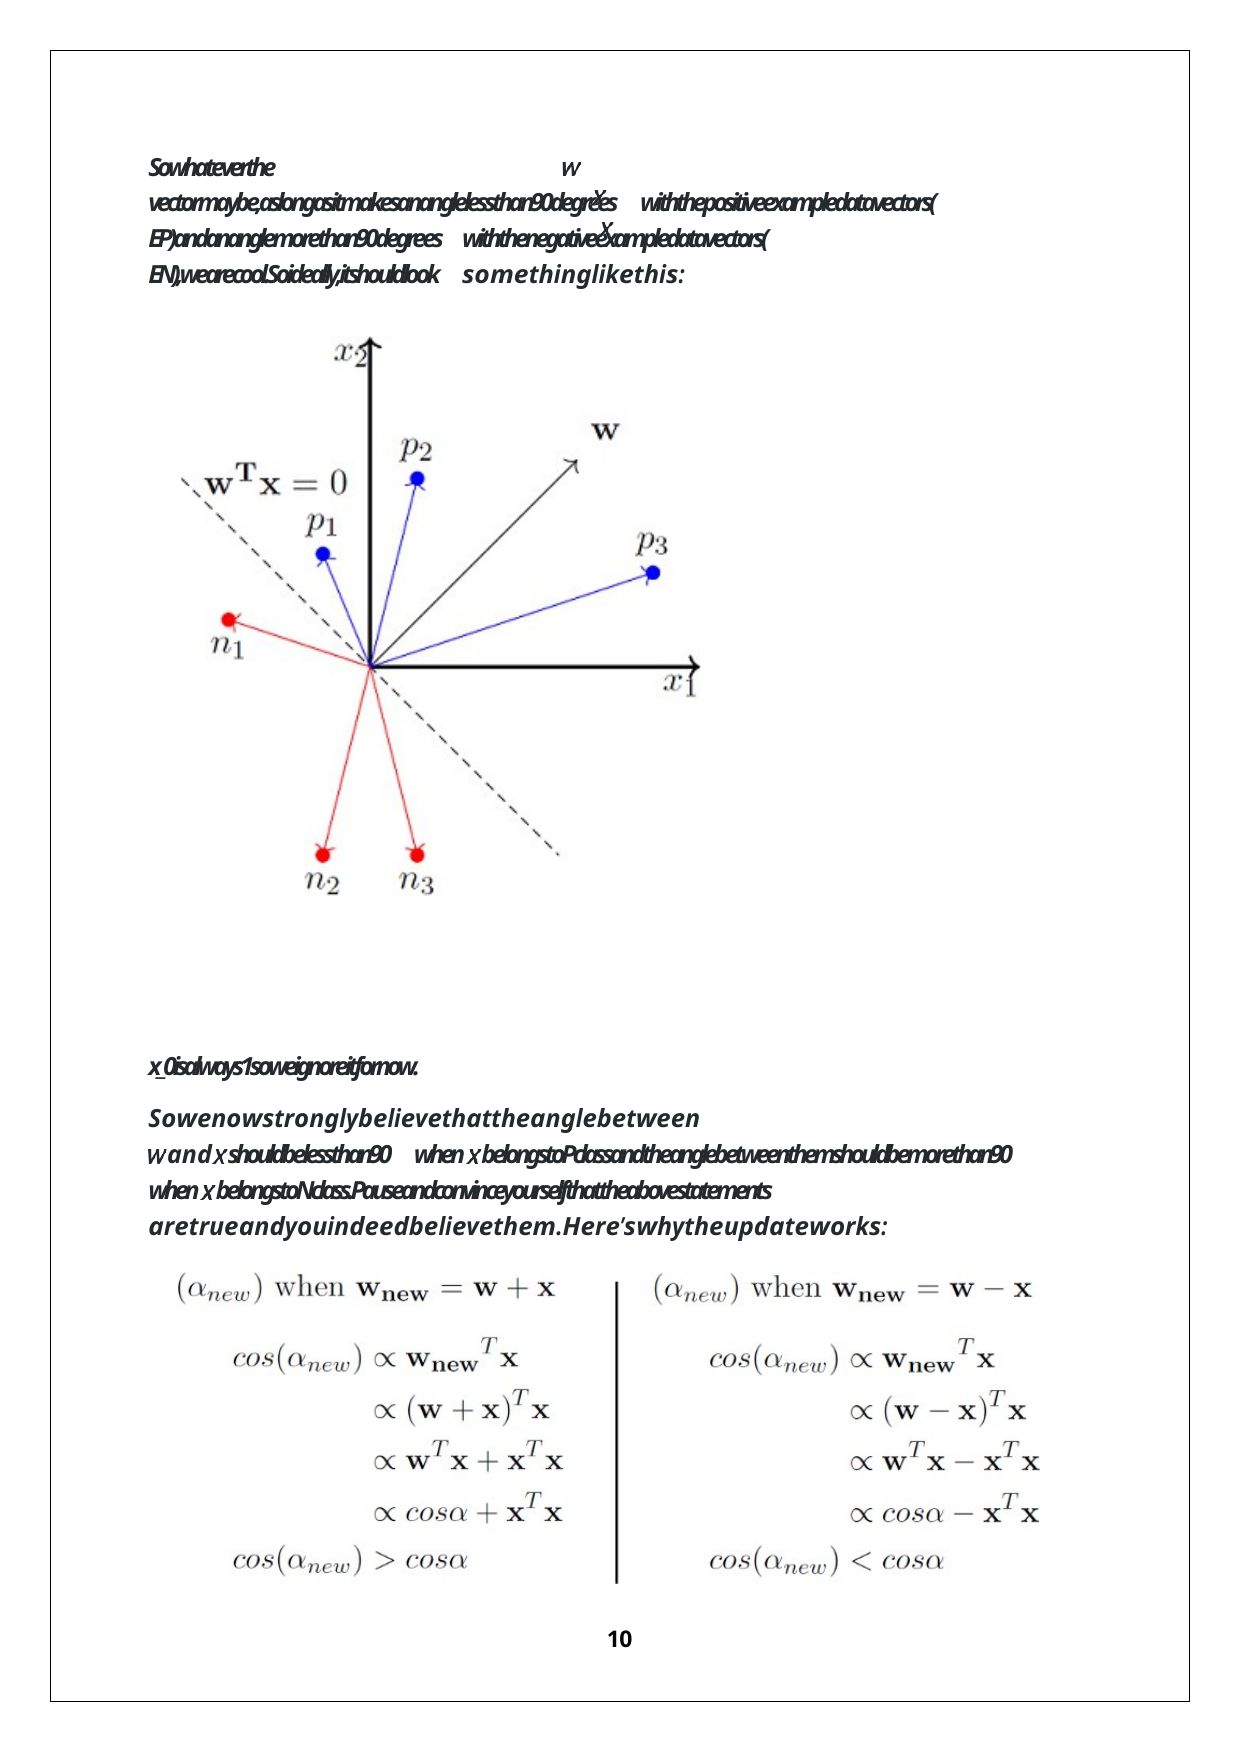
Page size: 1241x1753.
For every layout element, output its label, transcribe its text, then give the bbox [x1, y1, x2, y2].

picture [590, 190, 607, 205]
text x_0isalways1soweignoreitfornow. [148, 1049, 1111, 1083]
text Sowenowstronglybelievethattheanglebetween andshouldbelessthan90 whenbelongstoPclassandtheanglebetweenthemshouldbemorethan90 whenbelongstoNclass.Pauseandconvinceyourselfthattheabovestatements aretrueandyouindeedbelievethem.Here’swhytheupdateworks: [148, 1101, 1025, 1242]
picture [597, 222, 614, 237]
picture [177, 1272, 1041, 1585]
picture [180, 336, 701, 896]
picture [562, 162, 582, 176]
text Sowhateverthe vectormaybe,aslongasitmakesananglelessthan90degrees withthepositiveexampledatavectors( EP)andananglemorethan90degrees withthenegativeexampledatavectors( EN),wearecool.Soideally,itshouldlook somethinglikethis: [148, 149, 1044, 291]
picture [148, 1149, 167, 1164]
picture [211, 1149, 228, 1164]
picture [465, 1149, 482, 1164]
picture [199, 1185, 216, 1200]
